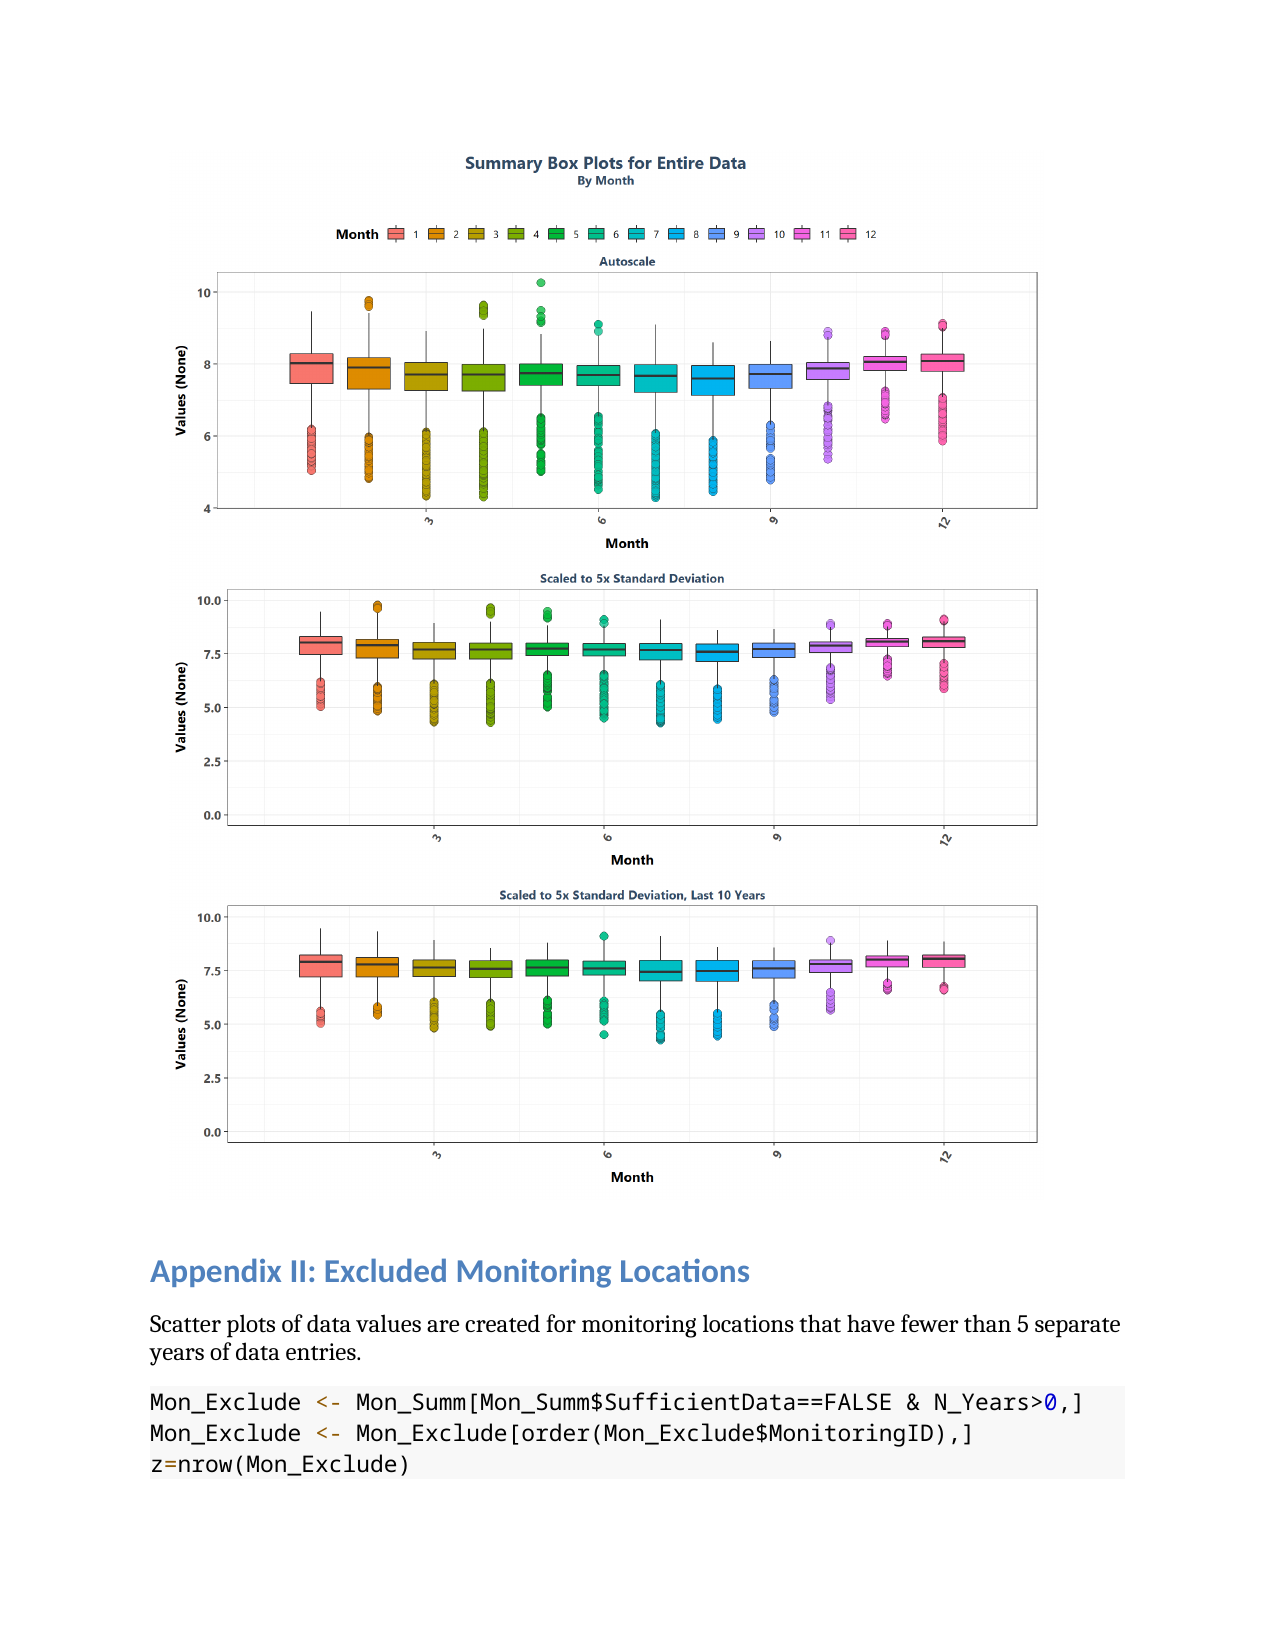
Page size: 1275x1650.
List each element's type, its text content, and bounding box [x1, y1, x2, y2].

picture [168, 150, 1044, 1200]
text Scatter plots of data values are created for monitoring locations that have fewer than 5 separate years of data entries. [150, 1309, 1125, 1367]
subtitle Appendix II: Excluded Monitoring Locations [150, 1250, 1125, 1291]
